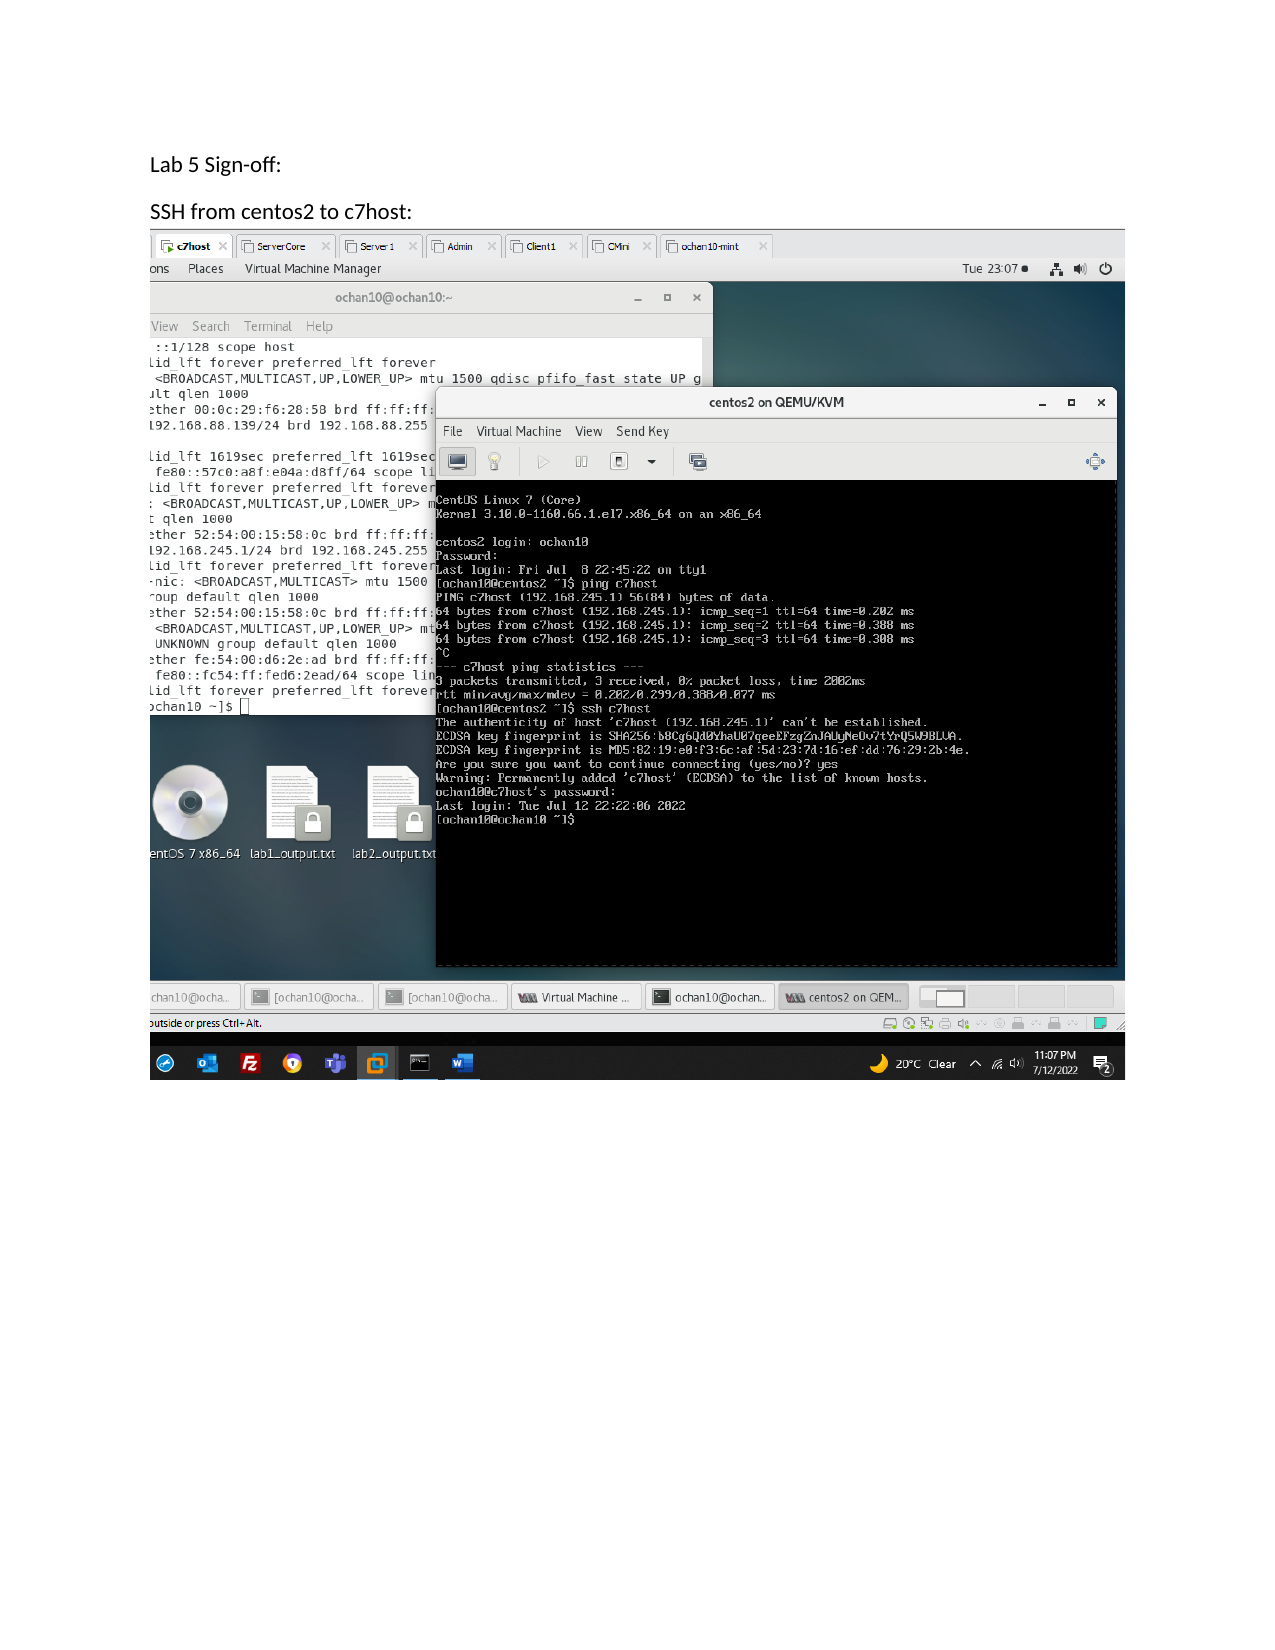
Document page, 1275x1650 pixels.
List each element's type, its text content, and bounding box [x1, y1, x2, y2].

text SSH from centos2 to c7host: [150, 197, 1125, 227]
picture [150, 227, 1125, 1080]
text Lab 5 Sign-off: [150, 150, 1125, 178]
